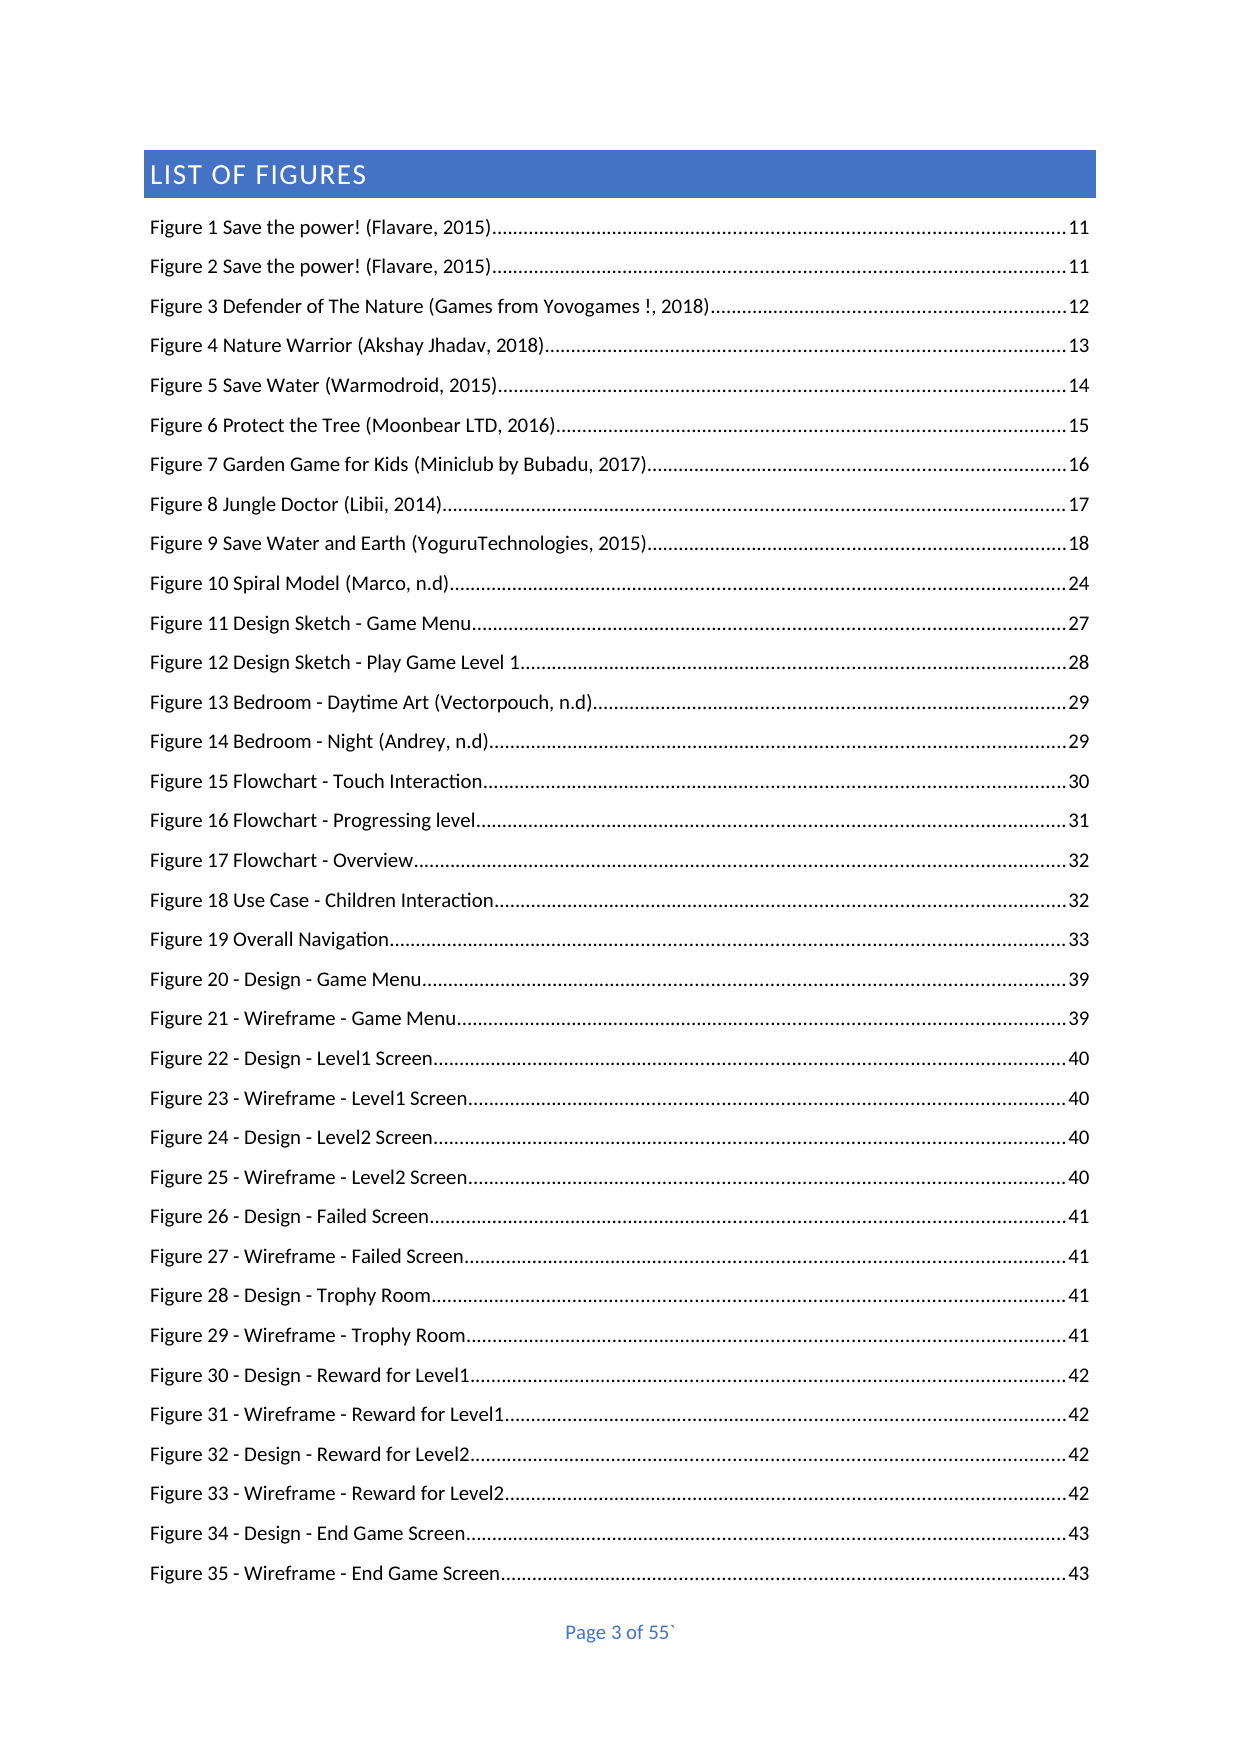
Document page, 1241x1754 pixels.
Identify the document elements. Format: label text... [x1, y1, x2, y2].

text Figure 4 Nature Warrior (Akshay Jhadav, 2018) 13 [150, 333, 1090, 358]
text Figure 7 Garden Game for Kids (Miniclub by Bubadu, 2017) 16 [150, 451, 1090, 477]
text Figure 32 - Design - Reward for Level2 42 [150, 1441, 1090, 1466]
text Figure 2 Save the power! (Flavare, 2015) 11 [150, 253, 1090, 279]
text Figure 13 Bedroom - Daytime Art (Vectorpouch, n.d) 29 [150, 689, 1090, 714]
subtitle LIst of figures [150, 156, 1090, 192]
text Figure 9 Save Water and Earth (YoguruTechnologies, 2015) 18 [150, 531, 1090, 556]
text Figure 5 Save Water (Warmodroid, 2015) 14 [150, 372, 1090, 398]
text Figure 23 - Wireframe - Level1 Screen 40 [150, 1085, 1090, 1110]
text Figure 12 Design Sketch - Play Game Level 1 28 [150, 649, 1090, 675]
text Figure 15 Flowchart - Touch Interaction 30 [150, 768, 1090, 793]
text Figure 35 - Wireframe - End Game Screen 43 [150, 1560, 1090, 1585]
text Figure 34 - Design - End Game Screen 43 [150, 1520, 1090, 1546]
text Figure 28 - Design - Trophy Room 41 [150, 1283, 1090, 1308]
text Figure 21 - Wireframe - Game Menu 39 [150, 1006, 1090, 1031]
text Figure 10 Spiral Model (Marco, n.d) 24 [150, 570, 1090, 596]
text Figure 22 - Design - Level1 Screen 40 [150, 1045, 1090, 1071]
text Figure 16 Flowchart - Progressing level 31 [150, 808, 1090, 833]
text Figure 1 Save the power! (Flavare, 2015) 11 [150, 214, 1090, 239]
text Figure 17 Flowchart - Overview 32 [150, 847, 1090, 873]
text Figure 25 - Wireframe - Level2 Screen 40 [150, 1164, 1090, 1189]
text Figure 30 - Design - Reward for Level1 42 [150, 1362, 1090, 1387]
text Figure 29 - Wireframe - Trophy Room 41 [150, 1322, 1090, 1348]
text Figure 18 Use Case - Children Interaction 32 [150, 887, 1090, 912]
text Figure 24 - Design - Level2 Screen 40 [150, 1124, 1090, 1150]
text Figure 6 Protect the Tree (Moonbear LTD, 2016) 15 [150, 412, 1090, 437]
text Figure 27 - Wireframe - Failed Screen 41 [150, 1243, 1090, 1268]
text Figure 3 Defender of The Nature (Games from Yovogames !, 2018) 12 [150, 293, 1090, 318]
text Figure 11 Design Sketch - Game Menu 27 [150, 610, 1090, 635]
text Figure 20 - Design - Game Menu 39 [150, 966, 1090, 991]
text Figure 33 - Wireframe - Reward for Level2 42 [150, 1481, 1090, 1506]
text Figure 19 Overall Navigation 33 [150, 926, 1090, 952]
text Figure 14 Bedroom - Night (Andrey, n.d) 29 [150, 728, 1090, 754]
text Figure 31 - Wireframe - Reward for Level1 42 [150, 1401, 1090, 1427]
text Figure 8 Jungle Doctor (Libii, 2014) 17 [150, 491, 1090, 516]
text Figure 26 - Design - Failed Screen 41 [150, 1203, 1090, 1229]
